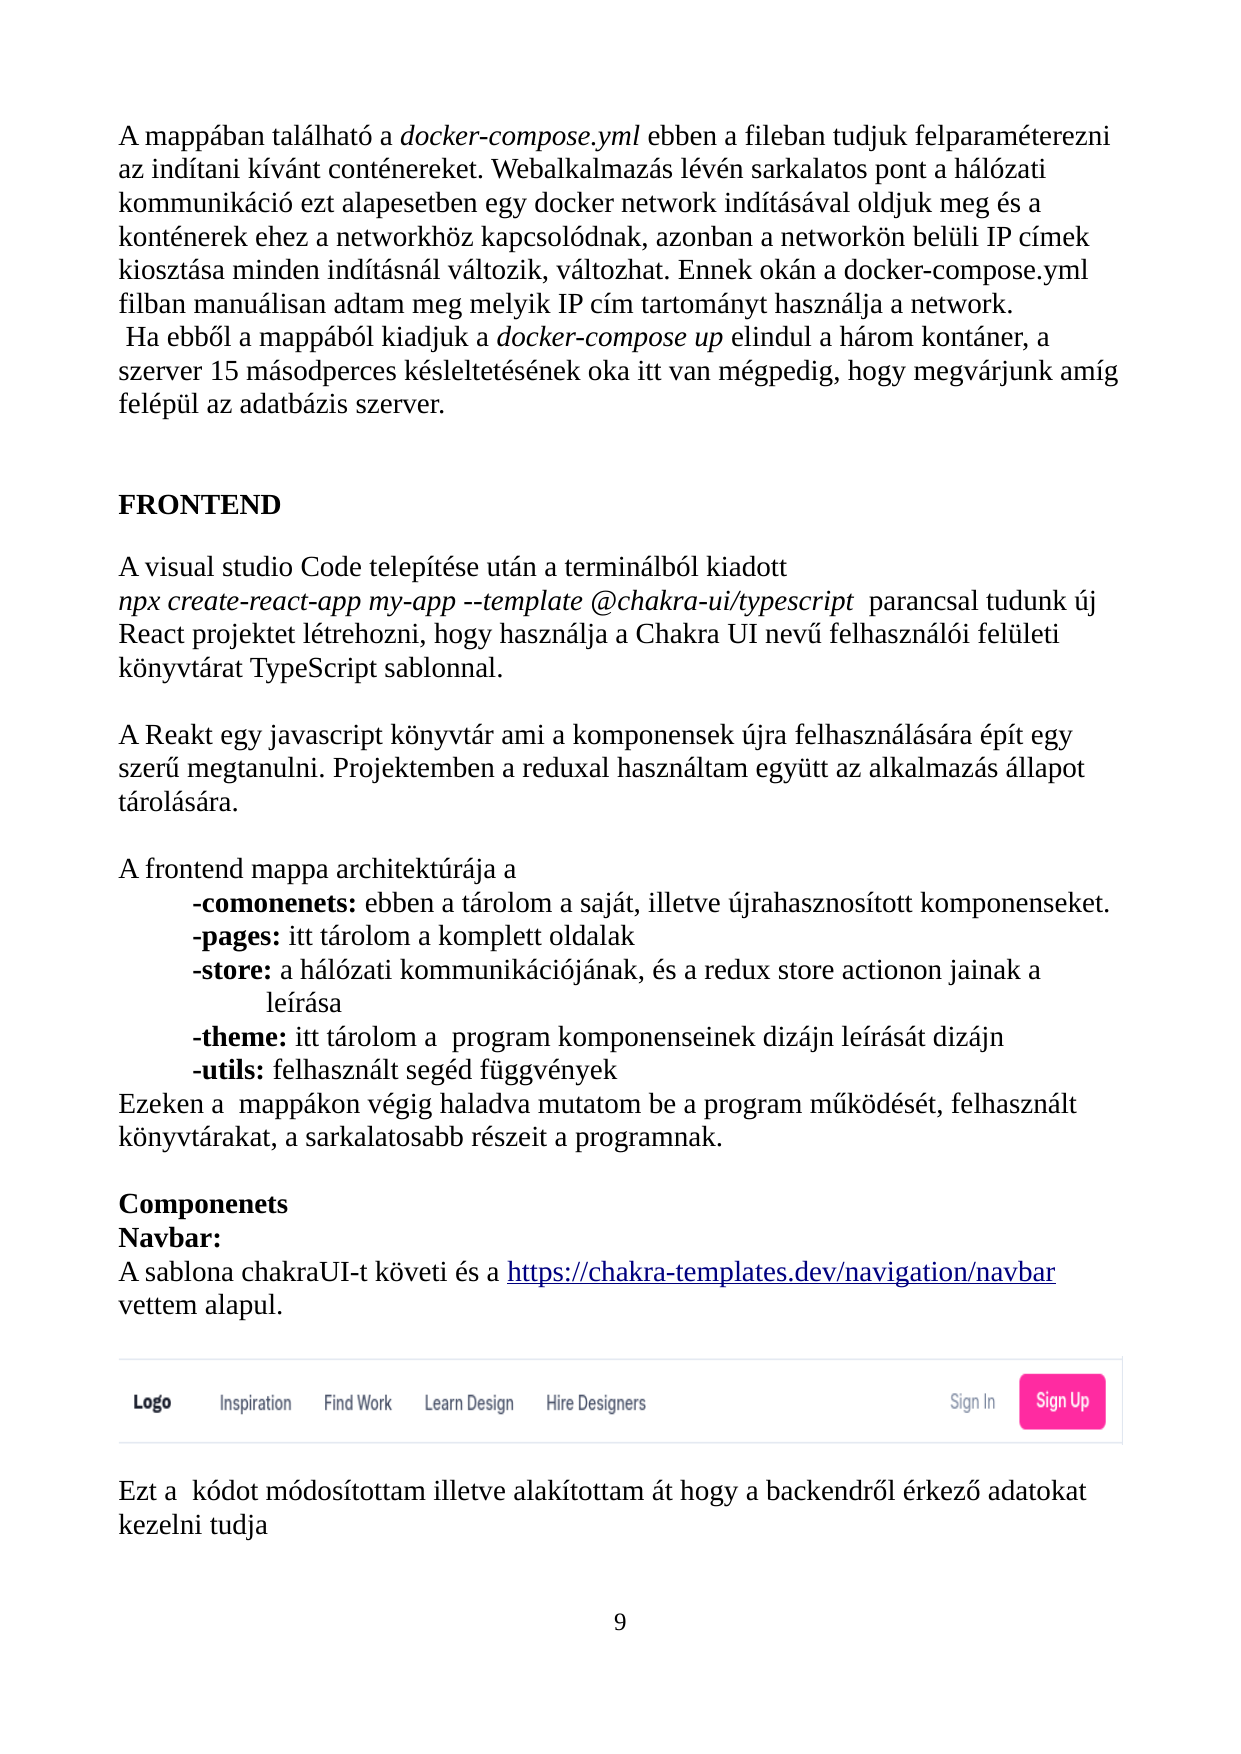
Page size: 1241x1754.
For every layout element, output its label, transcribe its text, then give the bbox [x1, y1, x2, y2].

text A Reakt egy javascript könyvtár ami a komponensek újra felhasználására épít egy szerű megtanulni. Projektemben a reduxal használtam együtt az alkalmazás állapot tárolására. [118, 717, 1122, 818]
text -store: a hálózati kommunikációjának, és a redux store actionon jainak a leírása [118, 952, 1122, 1019]
text Ezt a kódot módosítottam illetve alakítottam át hogy a backendről érkező adatokat kezelni tudja [118, 1473, 1122, 1541]
text -utils: felhasznált segéd függvények [118, 1052, 1122, 1086]
text -theme: itt tárolom a program komponenseinek dizájn leírását dizájn [118, 1019, 1122, 1052]
text -comonenets: ebben a tárolom a saját, illetve újrahasznosított komponenseket. [118, 885, 1122, 918]
text -pages: itt tárolom a komplett oldalak [118, 918, 1122, 952]
text A frontend mappa architektúrája a [118, 851, 1122, 885]
text npx create-react-app my-app --template @chakra-ui/typescript parancsal tudunk új React projektet létrehozni, hogy használja a Chakra UI nevű felhasználói felületi könyvtárat TypeScript sablonnal. [118, 583, 1122, 683]
text Navbar: [118, 1220, 1122, 1254]
text Componenets [118, 1187, 1122, 1220]
text A visual studio Code telepítése után a terminálból kiadott [118, 549, 1122, 583]
text A sablona chakraUI-t követi és a https://chakra-templates.dev/navigation/navbar vettem alapul. [118, 1254, 1122, 1321]
text A mappában található a docker-compose.yml ebben a fileban tudjuk felparaméterezni az indítani kívánt conténereket. Webalkalmazás lévén sarkalatos pont a hálózati kommunikáció ezt alapesetben egy docker network indításával oldjuk meg és a konténerek ehez a networkhöz kapcsolódnak, azonban a networkön belüli IP címek kiosztása minden indításnál változik, változhat. Ennek okán a docker-compose.yml filban manuálisan adtam meg melyik IP cím tartományt használja a network. Ha ebből a mappából kiadjuk a docker-compose up elindul a három kontáner, a szerver 15 másodperces késleltetésének oka itt van mégpedig, hogy megvárjunk amíg felépül az adatbázis szerver. [118, 118, 1122, 420]
text Ezeken a mappákon végig haladva mutatom be a program működését, felhasznált könyvtárakat, a sarkalatosabb részeit a programnak. [118, 1086, 1122, 1153]
picture [118, 1356, 1124, 1445]
text FRONTEND [118, 487, 1122, 521]
